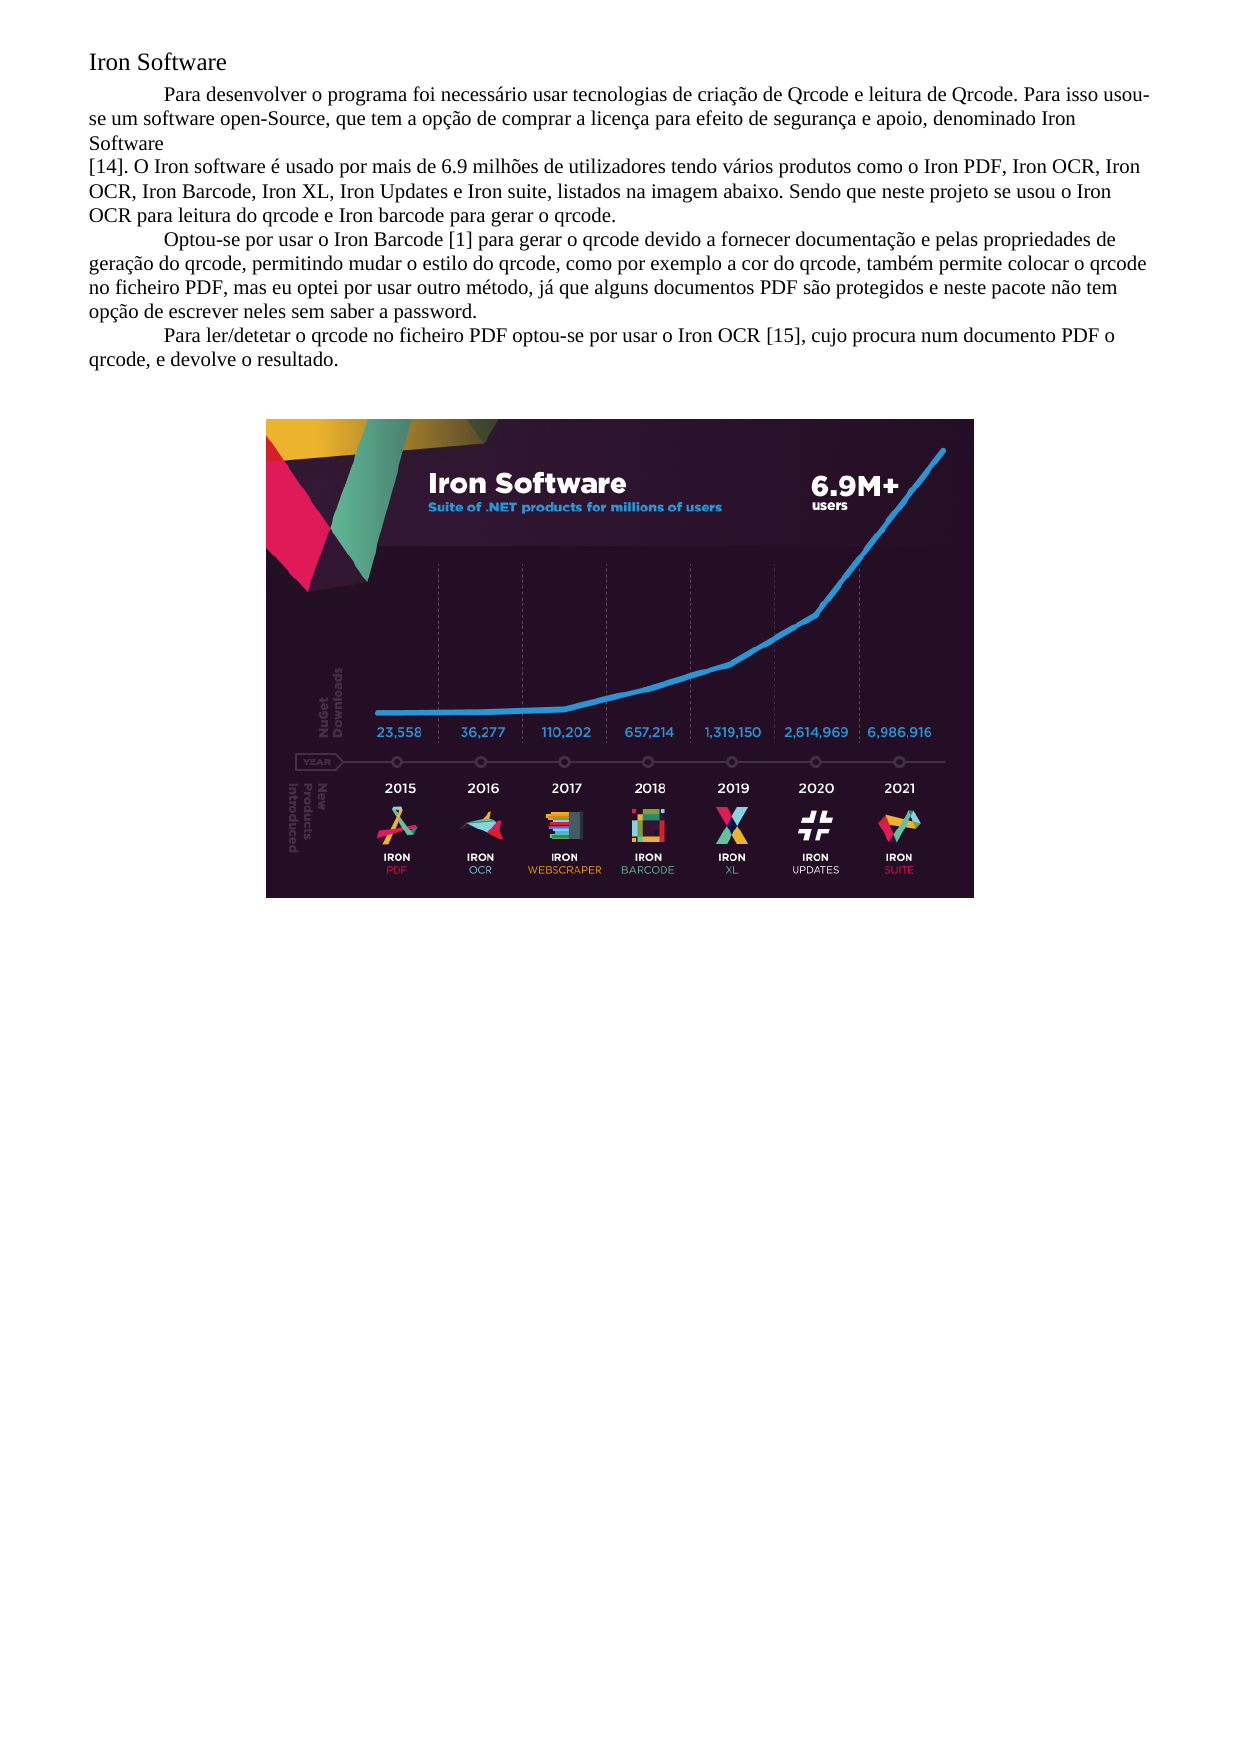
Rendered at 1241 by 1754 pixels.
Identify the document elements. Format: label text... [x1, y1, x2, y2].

text Para desenvolver o programa foi necessário usar tecnologias de criação de Qrcode e leitura de Qrcode. Para isso usou-se um software open-Source, que tem a opção de comprar a licença para efeito de segurança e apoio, denominado Iron Software [89, 82, 1152, 154]
text Optou-se por usar o Iron Barcode [1] para gerar o qrcode devido a fornecer documentação e pelas propriedades de geração do qrcode, permitindo mudar o estilo do qrcode, como por exemplo a cor do qrcode, também permite colocar o qrcode no ficheiro PDF, mas eu optei por usar outro método, já que alguns documentos PDF são protegidos e neste pacote não tem opção de escrever neles sem saber a password. [89, 227, 1152, 323]
picture [266, 419, 974, 898]
text [14]. O Iron software é usado por mais de 6.9 milhões de utilizadores tendo vários produtos como o Iron PDF, Iron OCR, Iron OCR, Iron Barcode, Iron XL, Iron Updates e Iron suite, listados na imagem abaixo. Sendo que neste projeto se usou o Iron OCR para leitura do qrcode e Iron barcode para gerar o qrcode. [89, 154, 1152, 227]
subtitle Iron Software [89, 47, 1152, 76]
text Para ler/detetar o qrcode no ficheiro PDF optou-se por usar o Iron OCR [15], cujo procura num documento PDF o qrcode, e devolve o resultado. [89, 323, 1152, 371]
